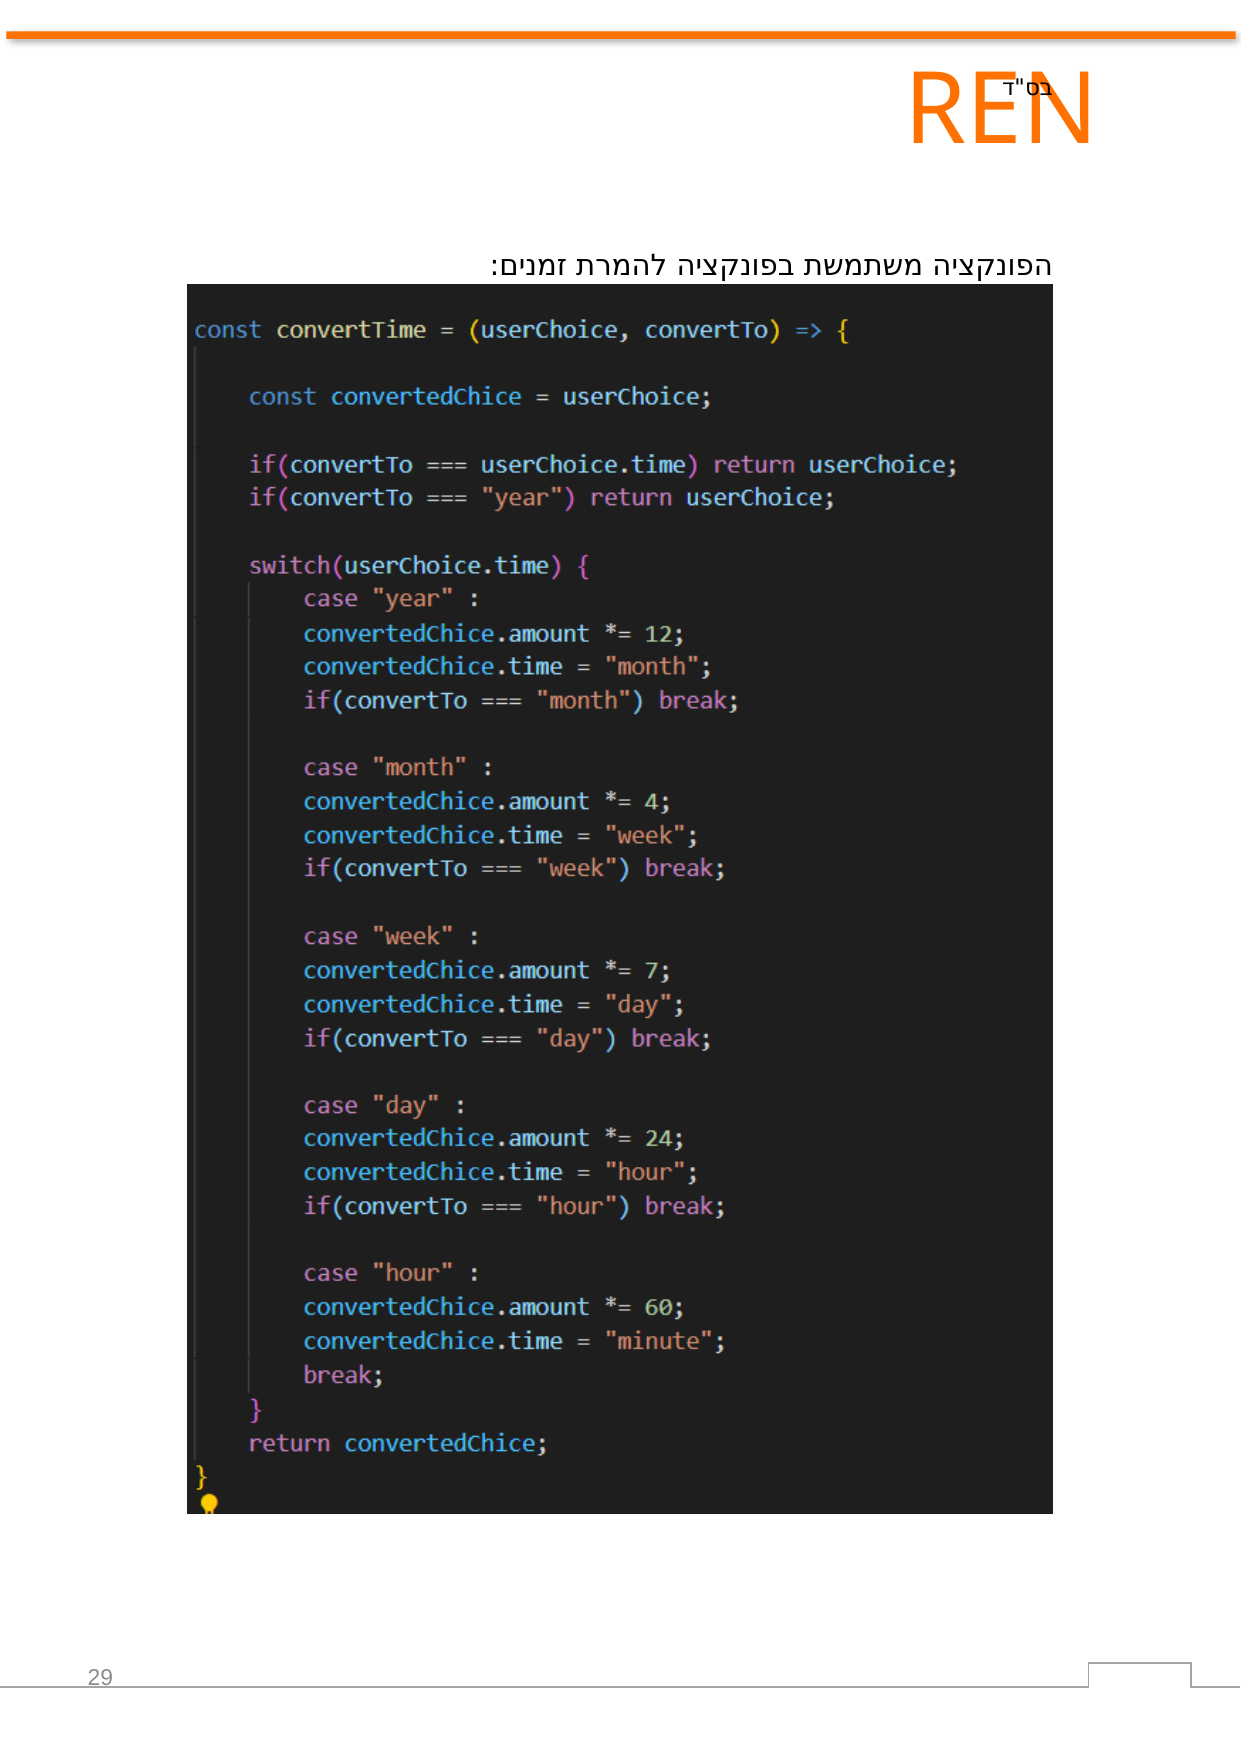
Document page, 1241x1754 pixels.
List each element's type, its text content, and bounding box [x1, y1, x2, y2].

text הפונקציה משתמשת בפונקציה להמרת זמנים: [187, 248, 1053, 284]
picture [187, 284, 1053, 1514]
